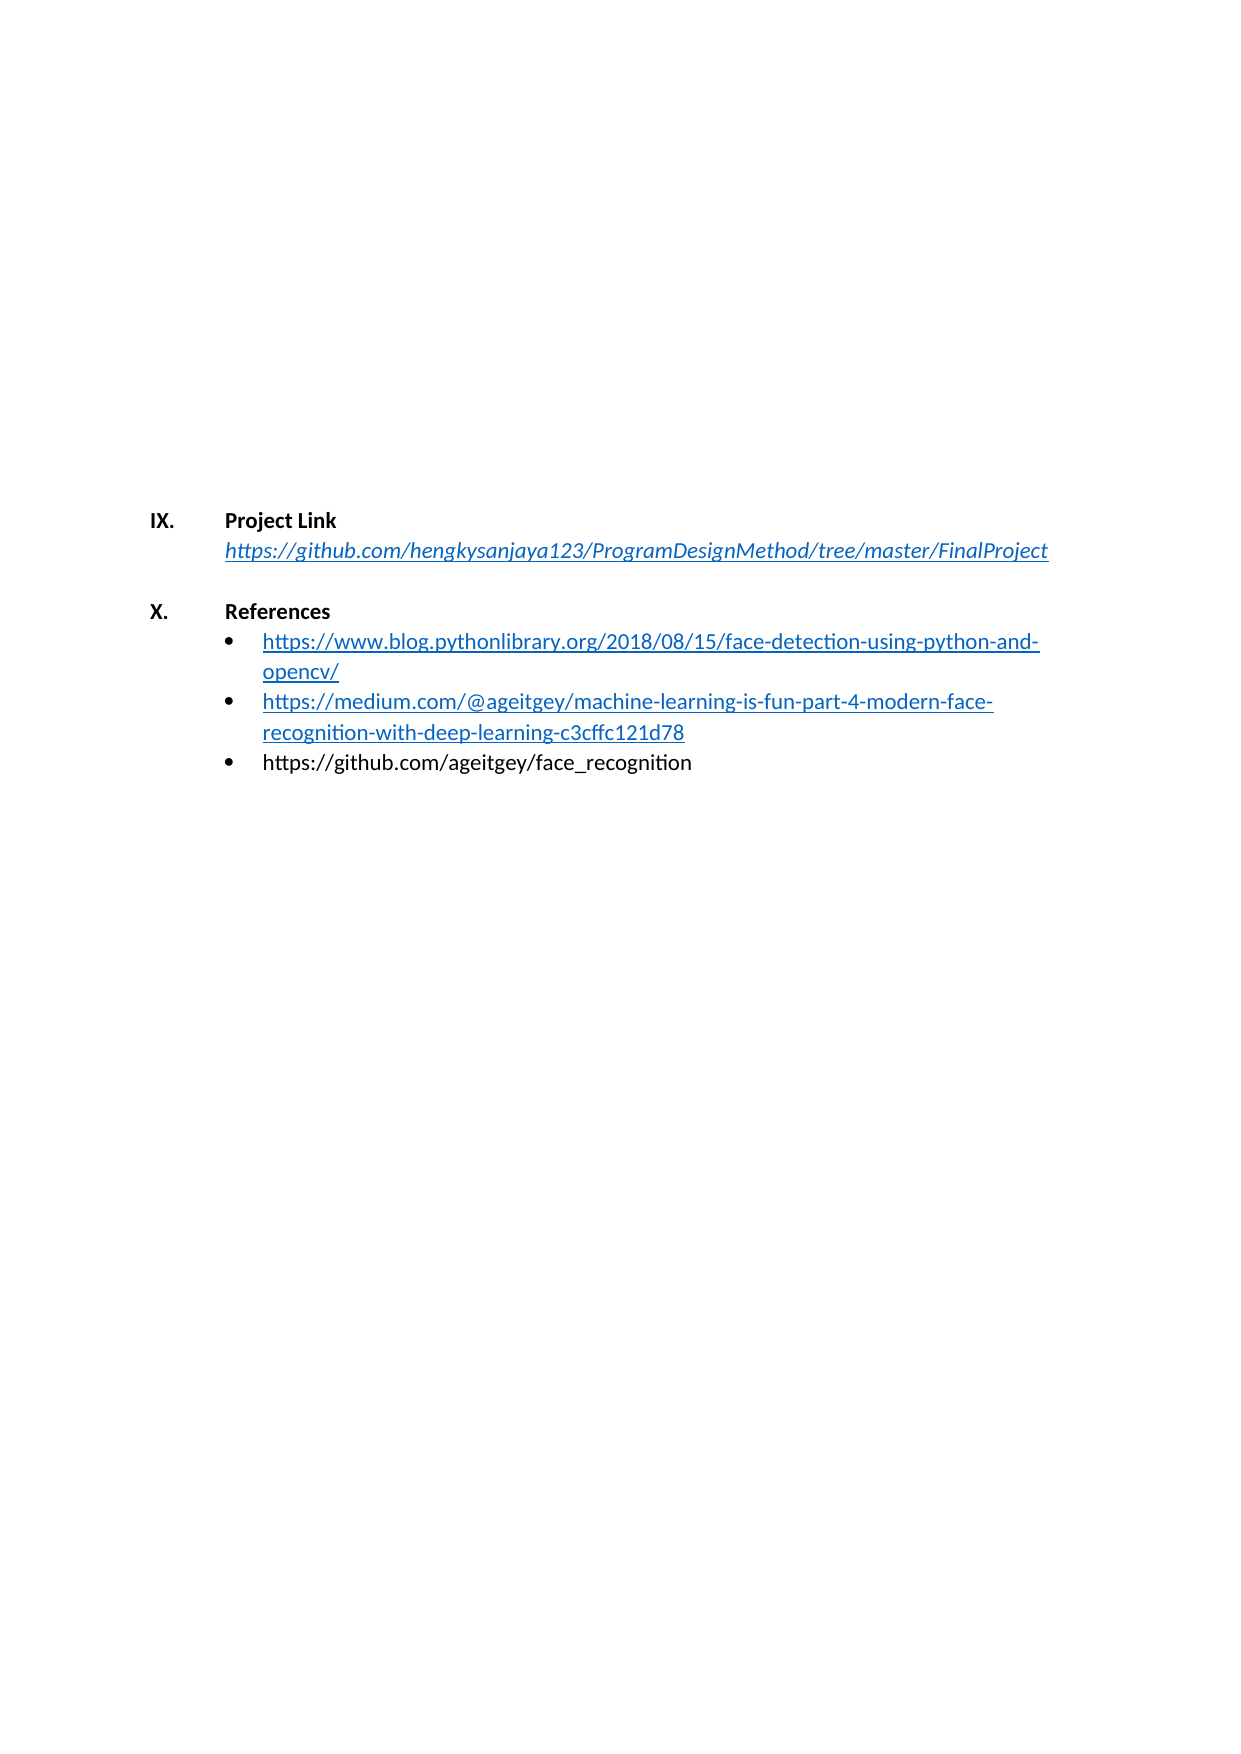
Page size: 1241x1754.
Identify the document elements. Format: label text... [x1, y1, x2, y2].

list https://github.com/ageitgey/face_recognition [225, 748, 1090, 776]
list https://www.blog.pythonlibrary.org/2018/08/15/face-detection-using-python-and-opencv/ [225, 627, 1090, 685]
list https://github.com/hengkysanjaya123/ProgramDesignMethod/tree/master/FinalProject [225, 536, 1090, 564]
list https://medium.com/@ageitgey/machine-learning-is-fun-part-4-modern-face-recognition-with-deep-learning-c3cffc121d78 [225, 687, 1090, 746]
list References [150, 597, 1090, 625]
list Project Link [150, 506, 1090, 534]
